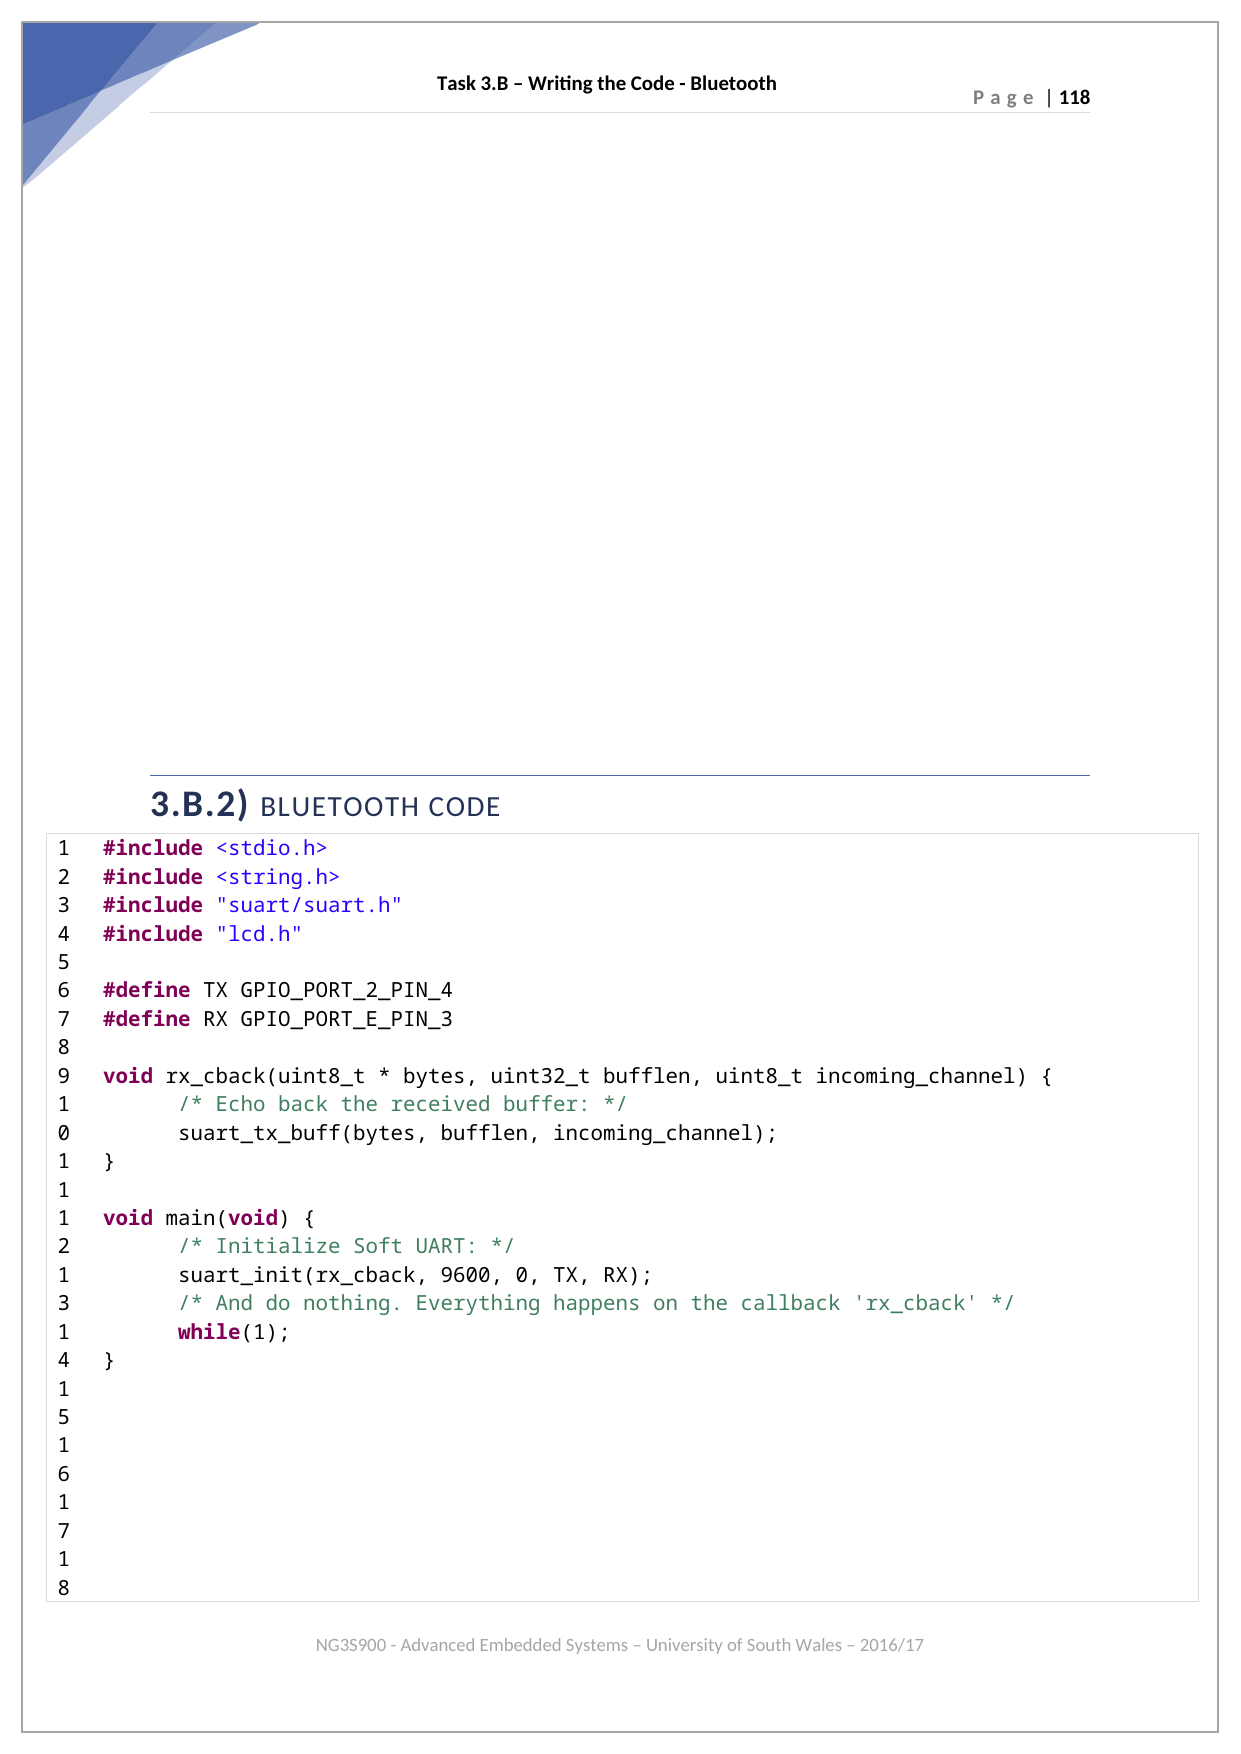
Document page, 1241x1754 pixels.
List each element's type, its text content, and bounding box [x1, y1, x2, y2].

table_header 1 2 3 4 5 6 7 8 9 10 11 12 13 14 15 16 17 18 19 [47, 834, 92, 1601]
picture [23, 23, 264, 190]
subtitle 3.B.2) Bluetooth code [150, 776, 1090, 826]
